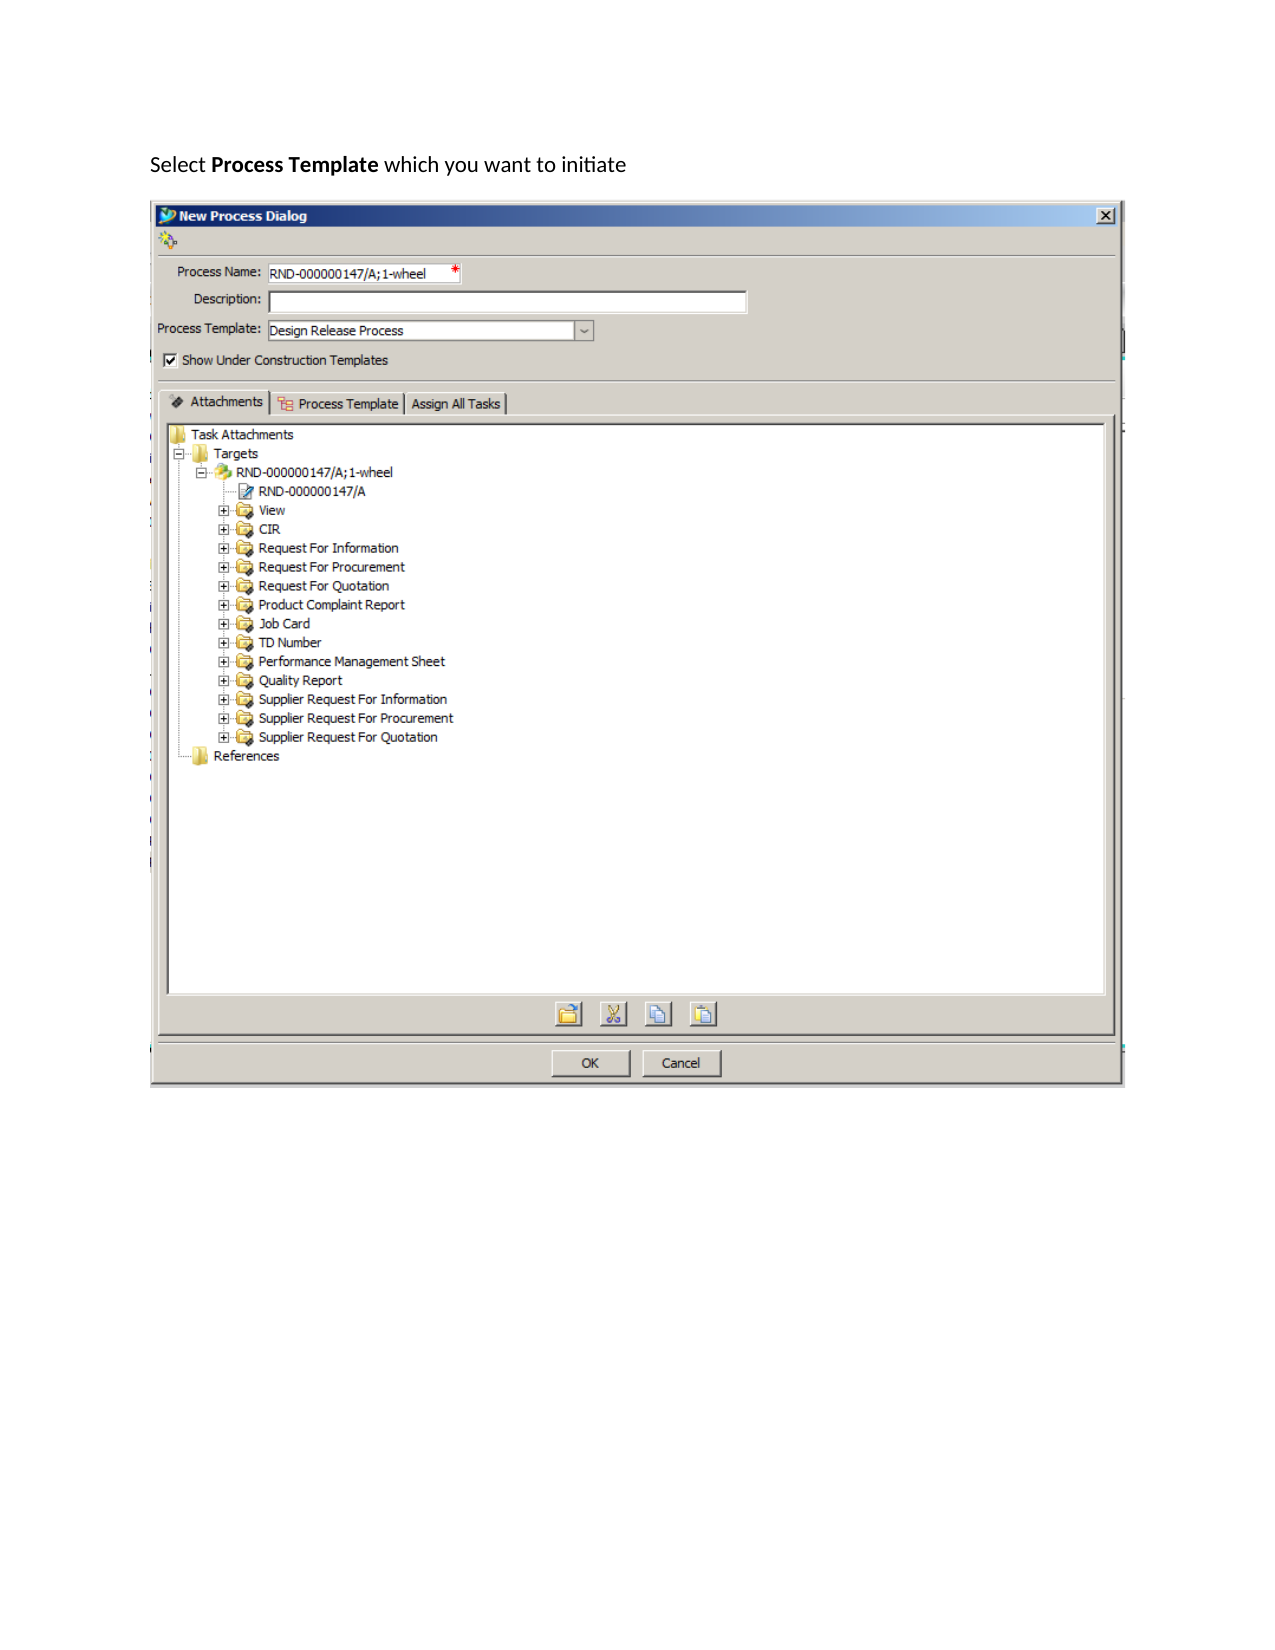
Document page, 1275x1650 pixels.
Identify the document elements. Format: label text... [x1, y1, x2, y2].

text Select Process Template which you want to initiate [150, 150, 1125, 178]
picture [150, 196, 1125, 1088]
